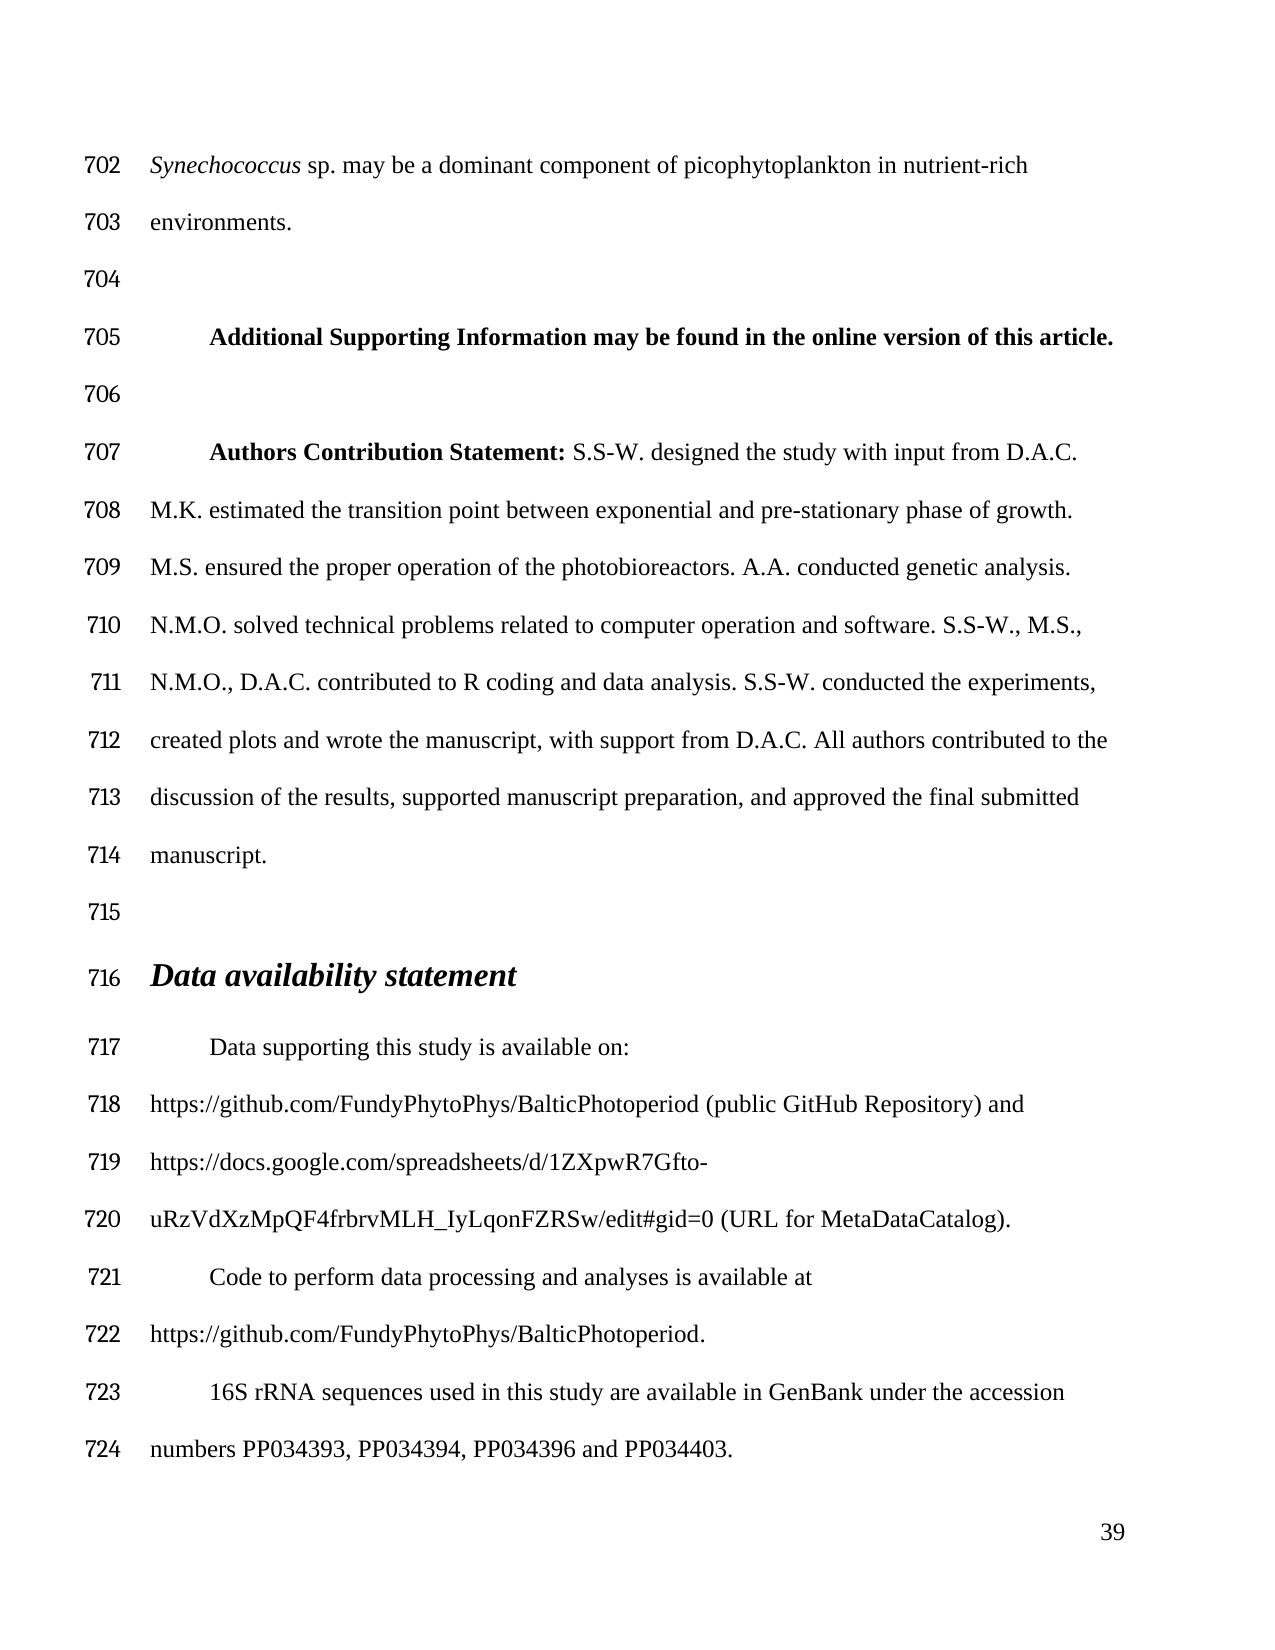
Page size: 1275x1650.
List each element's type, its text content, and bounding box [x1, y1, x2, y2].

subtitle Data availability statement [150, 955, 1125, 993]
text Authors Contribution Statement: S.S-W. designed the study with input from D.A.C. M.K. estimated the transition point between exponential and pre-stationary phase of growth. M.S. ensured the proper operation of the photobioreactors. A.A. conducted genetic analysis. N.M.O. solved technical problems related to computer operation and software. S.S-W., M.S., N.M.O., D.A.C. contributed to R coding and data analysis. S.S-W. conducted the experiments, created plots and wrote the manuscript, with support from D.A.C. All authors contributed to the discussion of the results, supported manuscript preparation, and approved the final submitted manuscript. [150, 437, 1125, 869]
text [150, 150, 1125, 236]
text Code to perform data processing and analyses is available at https://github.com/FundyPhytoPhys/BalticPhotoperiod. [150, 1262, 1125, 1348]
text Data supporting this study is available on: https://github.com/FundyPhytoPhys/BalticPhotoperiod (public GitHub Repository) and https://docs.google.com/spreadsheets/d/1ZXpwR7Gfto-uRzVdXzMpQF4frbrvMLH_IyLqonFZRSw/edit#gid=0 (URL for MetaDataCatalog). [150, 1032, 1125, 1233]
text Additional Supporting Information may be found in the online version of this article. [150, 322, 1125, 351]
text 16S rRNA sequences used in this study are available in GenBank under the accession numbers PP034393, PP034394, PP034396 and PP034403. [150, 1377, 1125, 1463]
